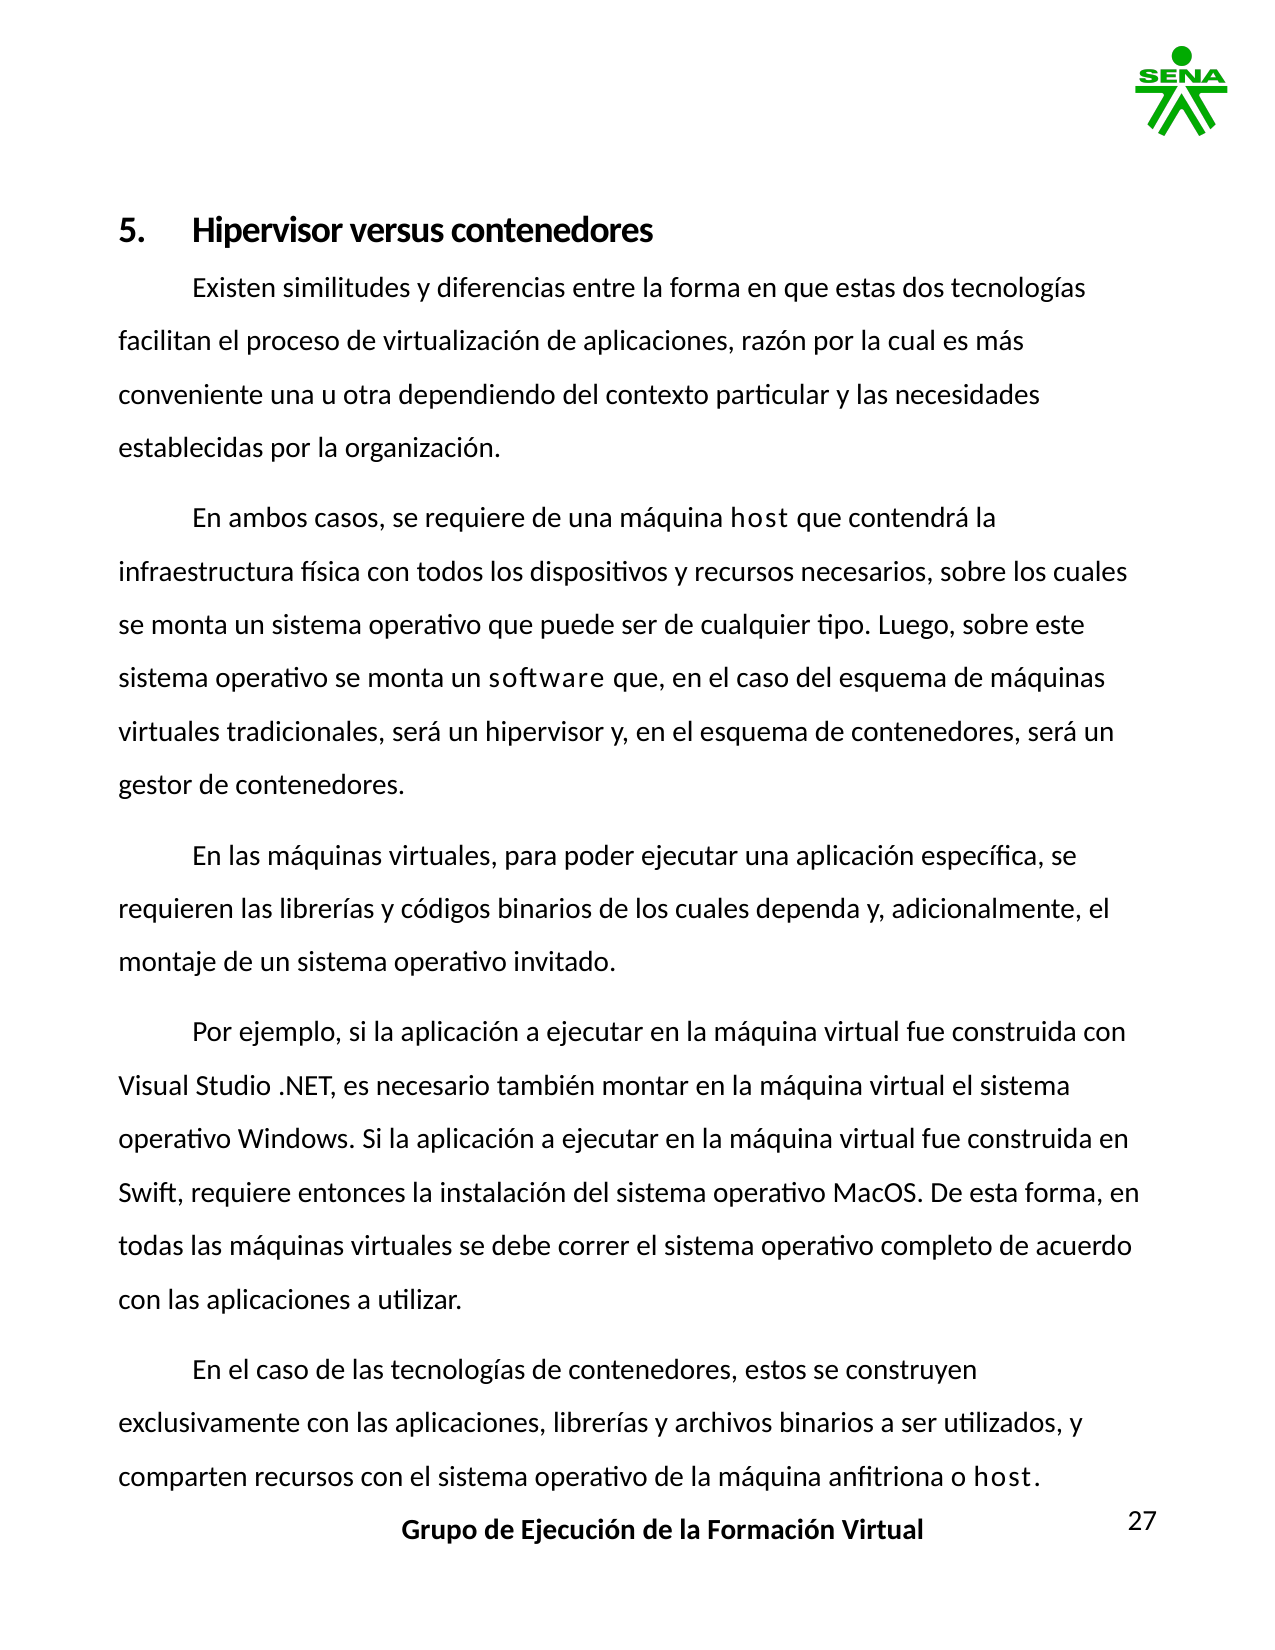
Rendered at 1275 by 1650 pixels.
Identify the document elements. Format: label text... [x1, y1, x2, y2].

text Por ejemplo, si la aplicación a ejecutar en la máquina virtual fue construida con Visual Studio .NET, es necesario también montar en la máquina virtual el sistema operativo Windows. Si la aplicación a ejecutar en la máquina virtual fue construida en Swift, requiere entonces la instalación del sistema operativo MacOS. De esta forma, en todas las máquinas virtuales se debe correr el sistema operativo completo de acuerdo con las aplicaciones a utilizar. [118, 1013, 1157, 1316]
text Existen similitudes y diferencias entre la forma en que estas dos tecnologías facilitan el proceso de virtualización de aplicaciones, razón por la cual es más conveniente una u otra dependiendo del contexto particular y las necesidades establecidas por la organización. [118, 269, 1157, 465]
picture [1135, 46, 1228, 136]
text En las máquinas virtuales, para poder ejecutar una aplicación específica, se requieren las librerías y códigos binarios de los cuales dependa y, adicionalmente, el montaje de un sistema operativo invitado. [118, 837, 1157, 979]
text En el caso de las tecnologías de contenedores, estos se construyen exclusivamente con las aplicaciones, librerías y archivos binarios a ser utilizados, y comparten recursos con el sistema operativo de la máquina anfitriona o host. [118, 1351, 1157, 1493]
subtitle Hipervisor versus contenedores [118, 206, 1157, 252]
text En ambos casos, se requiere de una máquina host que contendrá la infraestructura física con todos los dispositivos y recursos necesarios, sobre los cuales se monta un sistema operativo que puede ser de cualquier tipo. Luego, sobre este sistema operativo se monta un software que, en el caso del esquema de máquinas virtuales tradicionales, será un hipervisor y, en el esquema de contenedores, será un gestor de contenedores. [118, 499, 1157, 802]
